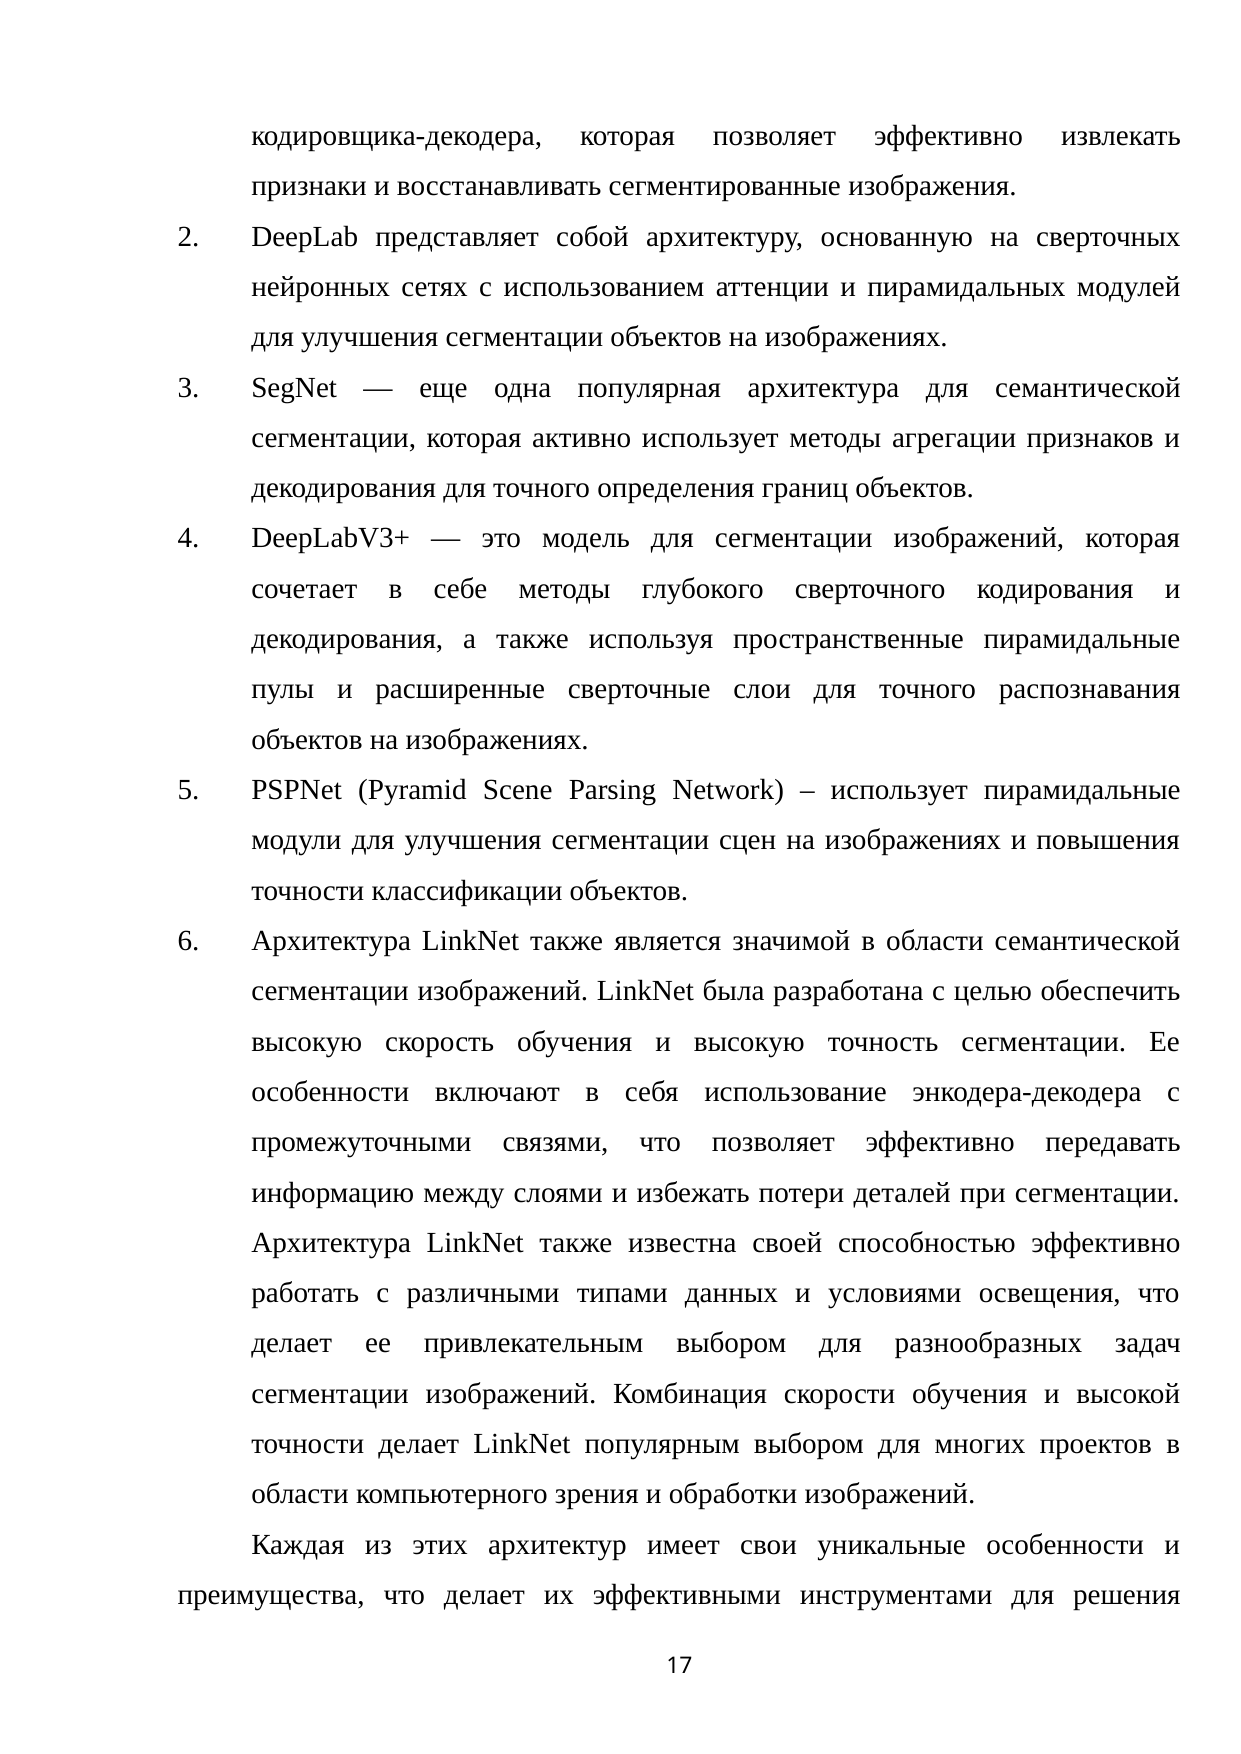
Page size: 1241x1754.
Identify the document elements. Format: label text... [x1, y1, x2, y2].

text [177, 1527, 1181, 1611]
list PSPNet (Pyramid Scene Parsing Network) – использует пирамидальные модули для улучшения сегментации сцен на изображениях и повышения точности классификации объектов. [177, 772, 1181, 906]
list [177, 118, 1181, 202]
list DeepLab представляет собой архитектуру, основанную на сверточных нейронных сетях с использованием аттенции и пирамидальных модулей для улучшения сегментации объектов на изображениях. [177, 219, 1181, 353]
list DeepLabV3+ — это модель для сегментации изображений, которая сочетает в себе методы глубокого сверточного кодирования и декодирования, а также используя пространственные пирамидальные пулы и расширенные сверточные слои для точного распознавания объектов на изображениях. [177, 521, 1181, 755]
list Архитектура LinkNet также является значимой в области семантической сегментации изображений. LinkNet была разработана с целью обеспечить высокую скорость обучения и высокую точность сегментации. Ее особенности включают в себя использование энкодера-декодера с промежуточными связями, что позволяет эффективно передавать информацию между слоями и избежать потери деталей при сегментации. Архитектура LinkNet также известна своей способностью эффективно работать с различными типами данных и условиями освещения, что делает ее привлекательным выбором для разнообразных задач сегментации изображений. Комбинация скорости обучения и высокой точности делает LinkNet популярным выбором для многих проектов в области компьютерного зрения и обработки изображений. [177, 923, 1181, 1510]
list SegNet — еще одна популярная архитектура для семантической сегментации, которая активно использует методы агрегации признаков и декодирования для точного определения границ объектов. [177, 370, 1181, 504]
